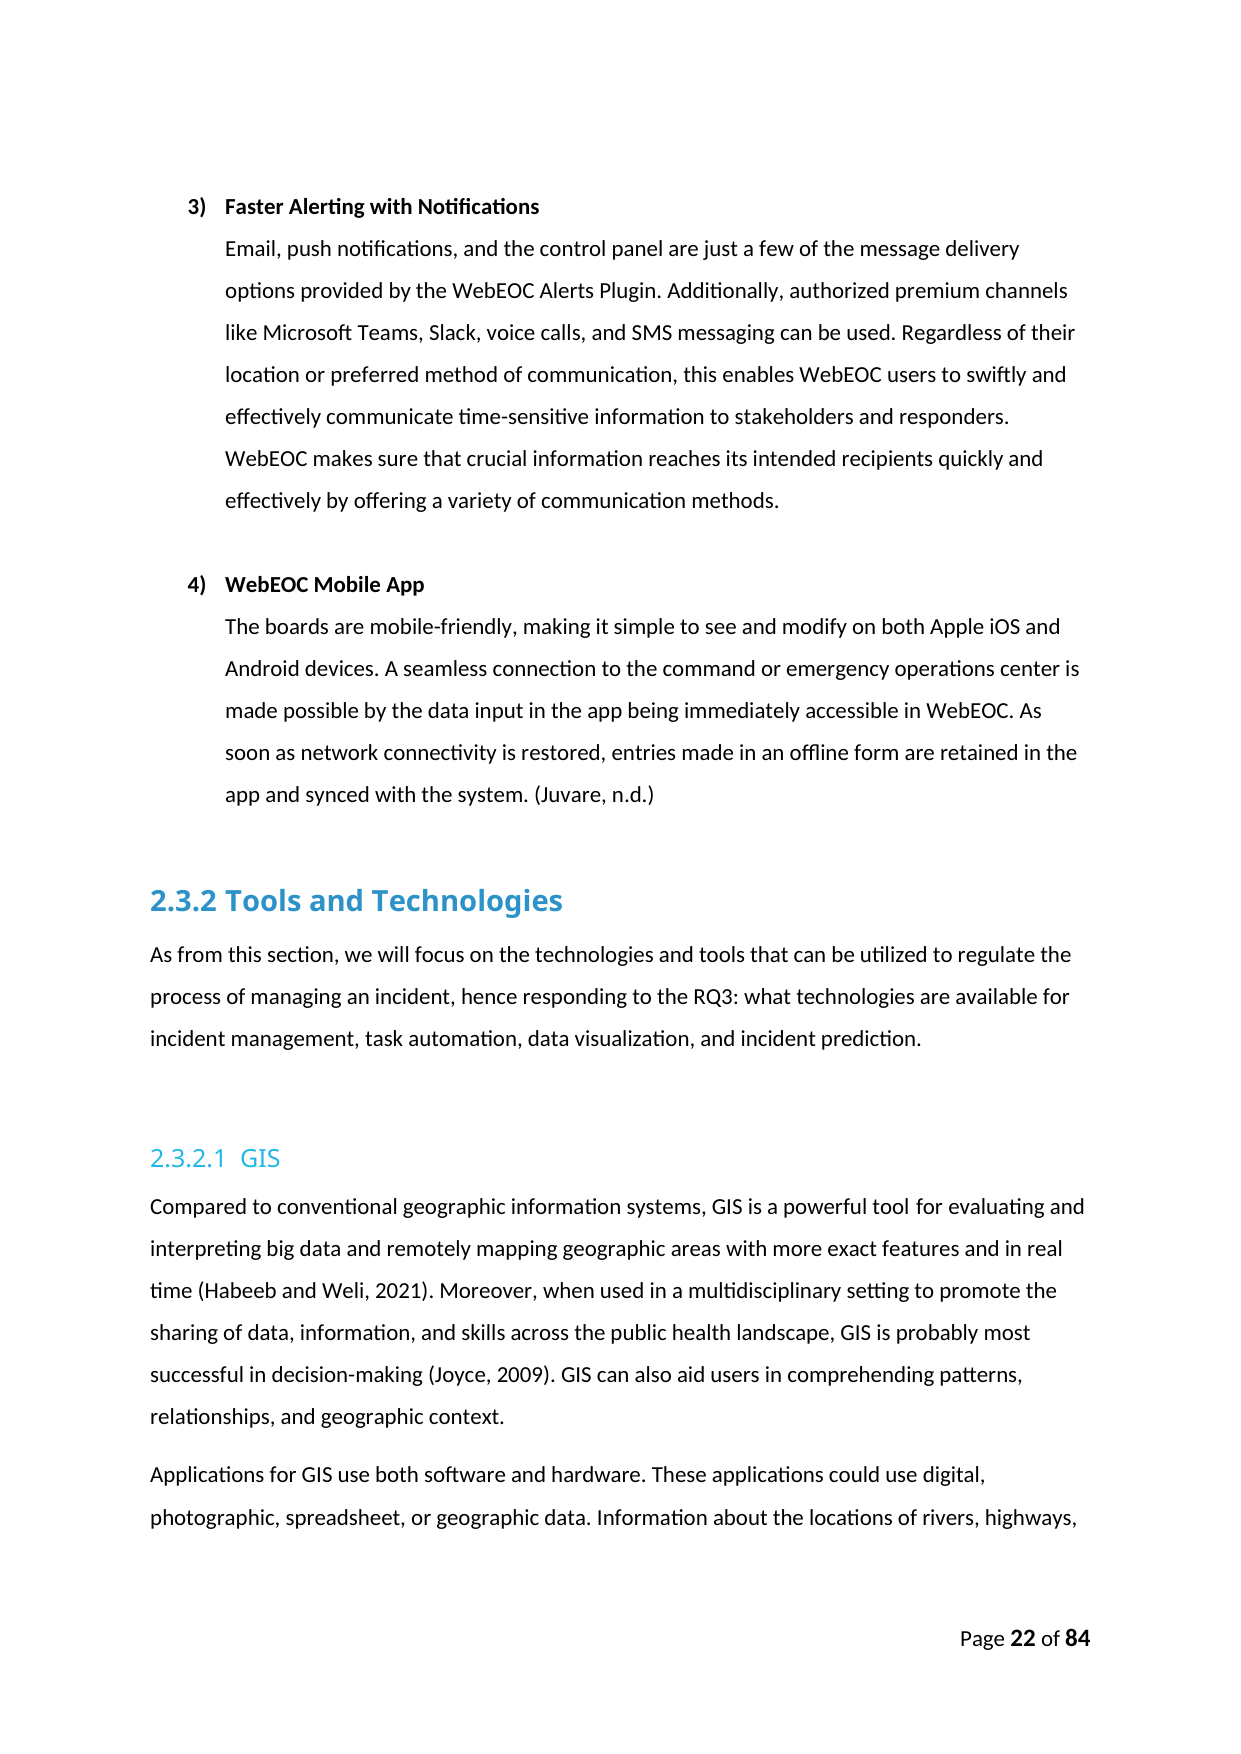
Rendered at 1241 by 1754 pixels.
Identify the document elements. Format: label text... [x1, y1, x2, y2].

text Compared to conventional geographic information systems, GIS is a powerful tool for evaluating and interpreting big data and remotely mapping geographic areas with more exact features and in real time (Habeeb and Weli, 2021). Moreover, when used in a multidisciplinary setting to promote the sharing of data, information, and skills across the public health landscape, GIS is probably most successful in decision-making (Joyce, 2009). GIS can also aid users in comprehending patterns, relationships, and geographic context. [150, 1192, 1090, 1430]
list Email, push notifications, and the control panel are just a few of the message delivery options provided by the WebEOC Alerts Plugin. Additionally, authorized premium channels like Microsoft Teams, Slack, voice calls, and SMS messaging can be used. Regardless of their location or preferred method of communication, this enables WebEOC users to swiftly and effectively communicate time-sensitive information to stakeholders and responders. WebEOC makes sure that crucial information reaches its intended recipients quickly and effectively by offering a variety of communication methods. [225, 234, 1090, 514]
subtitle Tools and Technologies [150, 880, 1090, 920]
text As from this section, we will focus on the technologies and tools that can be utilized to regulate the process of managing an incident, hence responding to the RQ3: what technologies are available for incident management, task automation, data visualization, and incident prediction. [150, 940, 1090, 1052]
list Faster Alerting with Notifications [187, 192, 1090, 220]
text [150, 1461, 1090, 1531]
list WebEOC Mobile App [187, 570, 1090, 598]
list The boards are mobile-friendly, making it simple to see and modify on both Apple iOS and Android devices. A seamless connection to the command or emergency operations center is made possible by the data input in the app being immediately accessible in WebEOC. As soon as network connectivity is restored, entries made in an offline form are retained in the app and synced with the system. (Juvare, n.d.) [225, 612, 1090, 808]
subtitle GIS [150, 1141, 1090, 1175]
